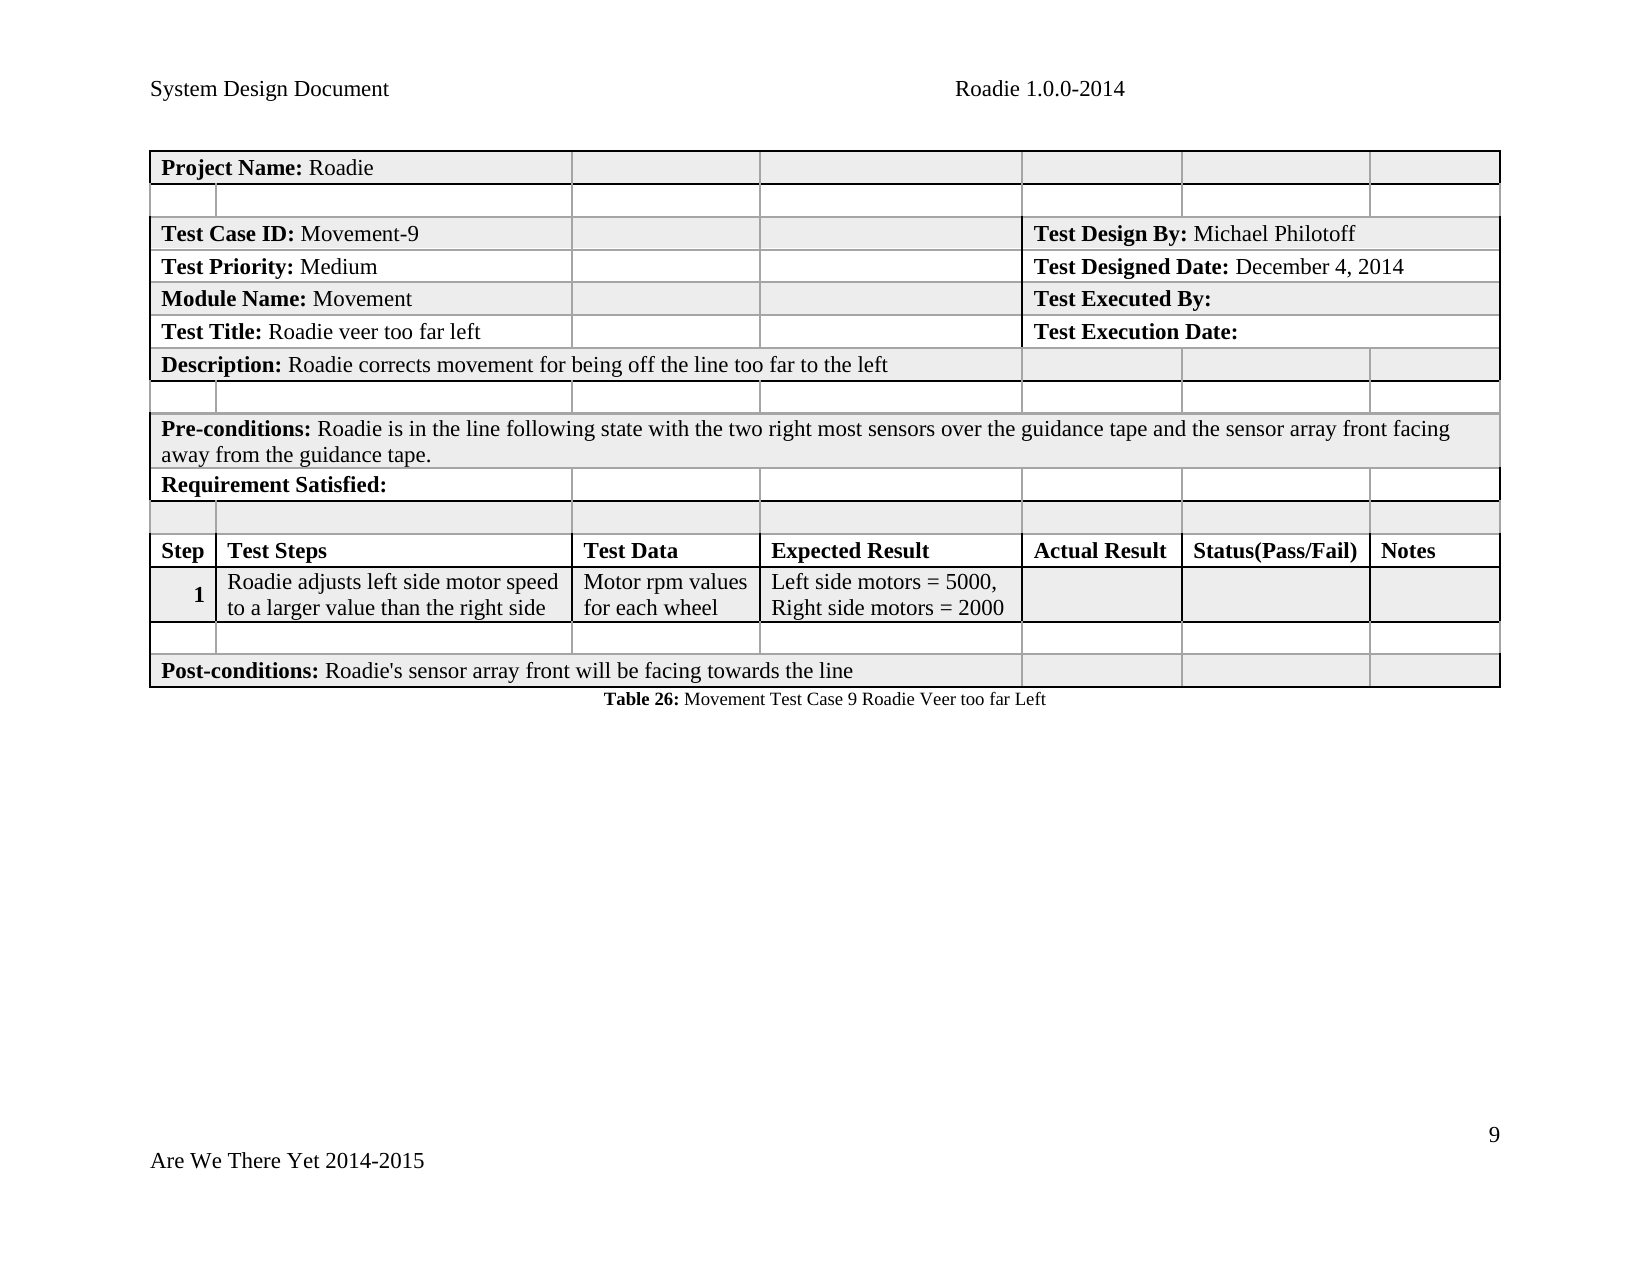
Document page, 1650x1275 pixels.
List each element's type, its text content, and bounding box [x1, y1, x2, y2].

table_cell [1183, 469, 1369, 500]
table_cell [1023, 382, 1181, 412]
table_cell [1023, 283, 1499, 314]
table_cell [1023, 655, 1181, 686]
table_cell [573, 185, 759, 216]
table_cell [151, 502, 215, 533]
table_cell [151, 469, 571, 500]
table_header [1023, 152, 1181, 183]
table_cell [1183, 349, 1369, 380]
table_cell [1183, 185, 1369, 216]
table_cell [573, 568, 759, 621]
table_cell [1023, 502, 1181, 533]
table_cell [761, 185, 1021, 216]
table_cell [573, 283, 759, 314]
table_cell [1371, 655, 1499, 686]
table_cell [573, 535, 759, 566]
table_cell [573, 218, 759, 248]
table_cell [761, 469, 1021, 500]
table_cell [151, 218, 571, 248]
text Table 26: Movement Test Case 9 Roadie Veer too far Left [150, 688, 1500, 710]
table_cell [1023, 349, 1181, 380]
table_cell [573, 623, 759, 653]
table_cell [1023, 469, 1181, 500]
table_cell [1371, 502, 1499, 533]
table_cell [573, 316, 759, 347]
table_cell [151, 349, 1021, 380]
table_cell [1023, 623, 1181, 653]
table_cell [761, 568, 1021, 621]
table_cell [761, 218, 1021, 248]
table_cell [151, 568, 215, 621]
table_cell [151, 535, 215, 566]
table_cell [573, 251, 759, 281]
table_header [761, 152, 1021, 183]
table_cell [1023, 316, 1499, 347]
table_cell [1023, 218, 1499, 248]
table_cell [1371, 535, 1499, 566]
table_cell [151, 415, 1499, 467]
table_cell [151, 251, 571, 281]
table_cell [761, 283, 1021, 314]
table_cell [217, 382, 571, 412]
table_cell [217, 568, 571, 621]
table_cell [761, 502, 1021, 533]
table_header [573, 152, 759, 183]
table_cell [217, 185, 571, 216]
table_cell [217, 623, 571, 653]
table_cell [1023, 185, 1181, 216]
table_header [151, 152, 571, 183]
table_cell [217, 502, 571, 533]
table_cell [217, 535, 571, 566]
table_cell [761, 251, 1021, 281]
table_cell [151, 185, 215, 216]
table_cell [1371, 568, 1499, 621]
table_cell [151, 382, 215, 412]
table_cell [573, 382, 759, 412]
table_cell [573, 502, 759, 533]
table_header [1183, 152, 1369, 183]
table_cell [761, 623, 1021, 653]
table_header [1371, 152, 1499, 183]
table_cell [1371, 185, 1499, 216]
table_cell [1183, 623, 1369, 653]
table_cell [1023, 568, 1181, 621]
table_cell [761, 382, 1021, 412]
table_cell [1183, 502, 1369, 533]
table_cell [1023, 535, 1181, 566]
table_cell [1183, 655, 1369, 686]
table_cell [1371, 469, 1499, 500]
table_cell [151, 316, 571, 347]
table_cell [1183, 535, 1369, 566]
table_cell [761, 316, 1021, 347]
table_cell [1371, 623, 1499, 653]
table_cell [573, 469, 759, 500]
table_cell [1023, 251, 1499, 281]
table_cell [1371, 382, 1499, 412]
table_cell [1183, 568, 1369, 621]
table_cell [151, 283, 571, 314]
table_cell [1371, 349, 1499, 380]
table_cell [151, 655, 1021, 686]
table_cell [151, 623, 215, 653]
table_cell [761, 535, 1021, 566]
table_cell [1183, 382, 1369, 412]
